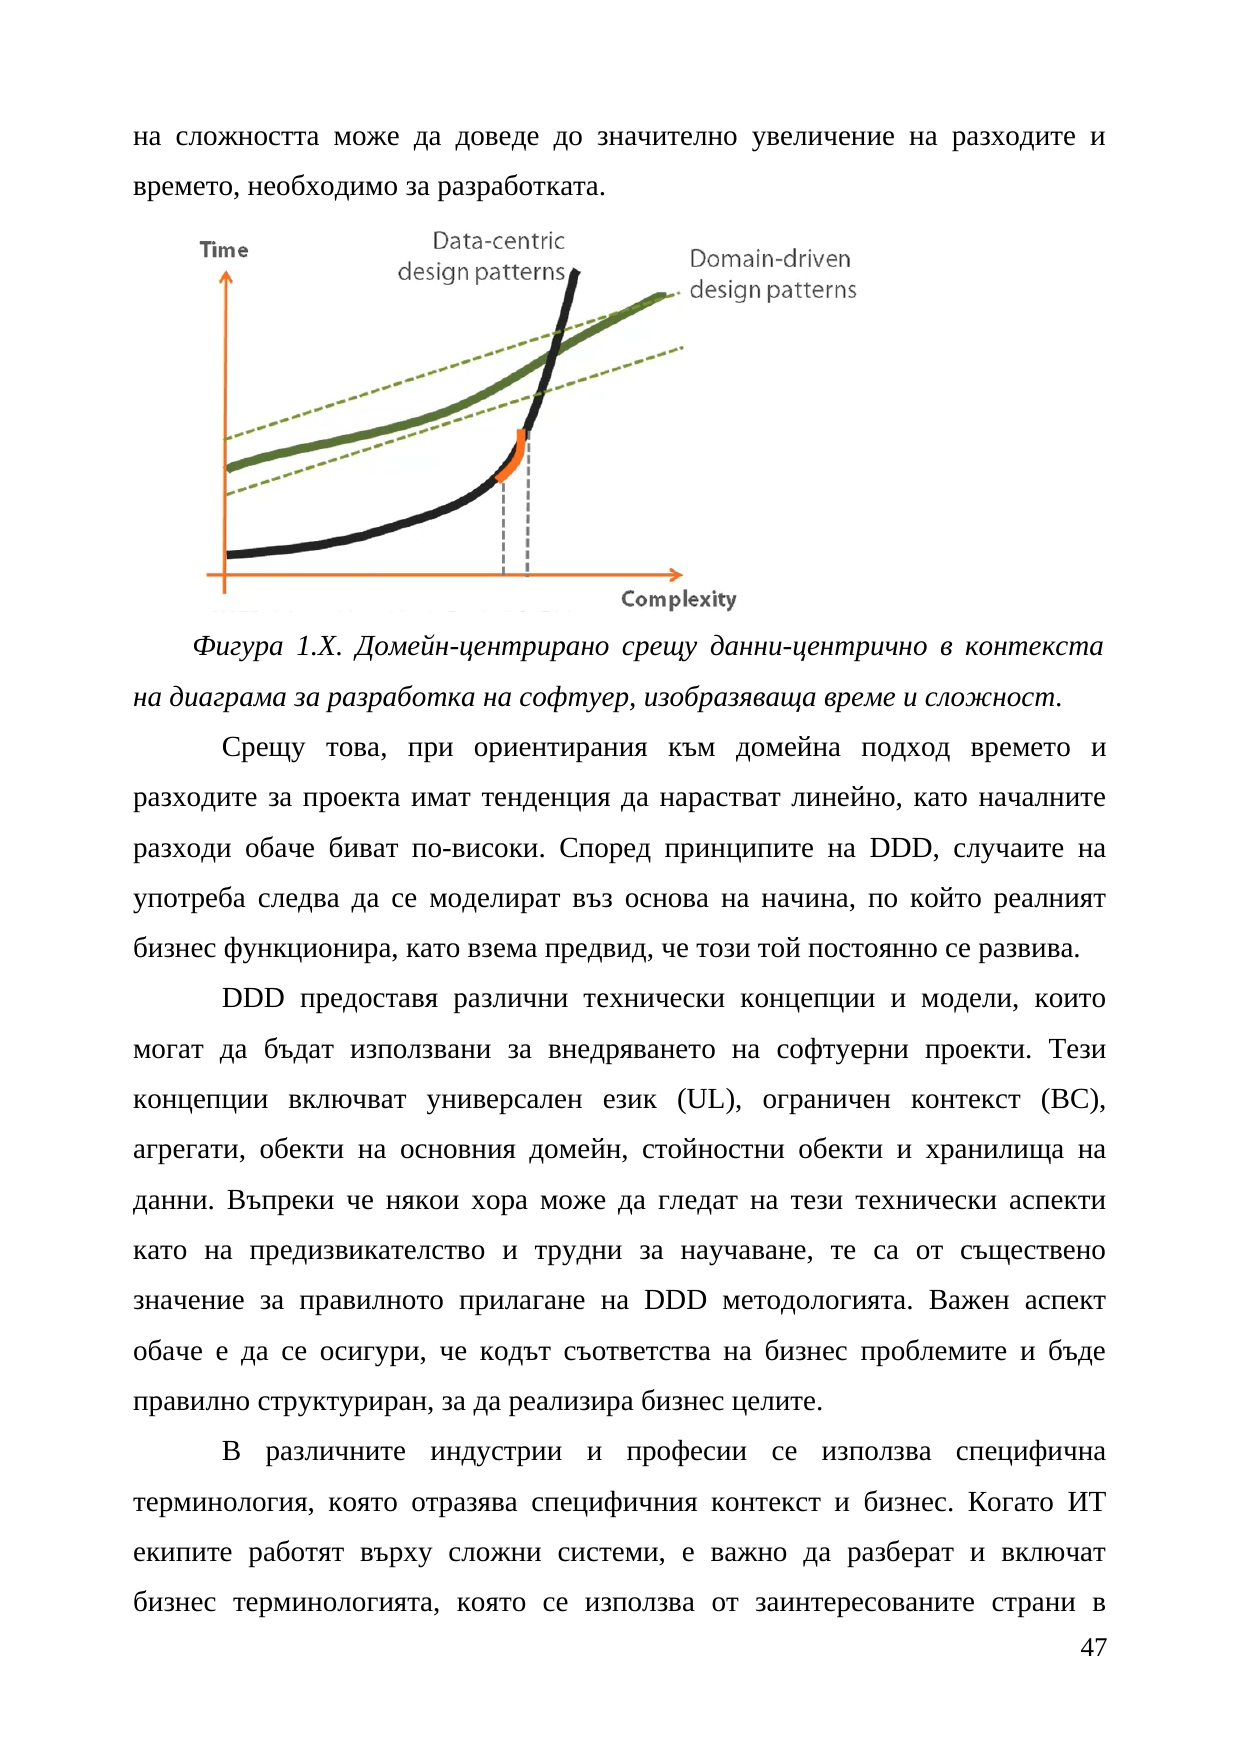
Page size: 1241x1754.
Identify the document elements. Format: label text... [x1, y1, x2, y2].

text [133, 118, 1107, 202]
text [133, 1433, 1107, 1618]
picture [192, 218, 894, 612]
text Фигура 1.Х. Домейн-центрирано срещу данни-центрично в контекста на диаграма за разработка на софтуер, изобразяваща време и сложност. [133, 628, 1107, 712]
text DDD предоставя различни технически концепции и модели, които могат да бъдат използвани за внедряването на софтуерни проекти. Тези концепции включват универсален език (UL), ограничен контекст (BC), агрегати, обекти на основния домейн, стойностни обекти и хранилища на данни. Въпреки че някои хора може да гледат на тези технически аспекти като на предизвикателство и трудни за научаване, те са от съществено значение за правилното прилагане на DDD методологията. Важен аспект обаче е да се осигури, че кодът съответства на бизнес проблемите и бъде правилно структуриран, за да реализира бизнес целите. [133, 981, 1107, 1417]
text Срещу това, при ориентирания към домейна подход времето и разходите за проекта имат тенденция да нарастват линейно, като началните разходи обаче биват по-високи. Според принципите на DDD, случаите на употреба следва да се моделират въз основа на начина, по който реалният бизнес функционира, като взема предвид, че този той постоянно се развива. [133, 729, 1107, 964]
